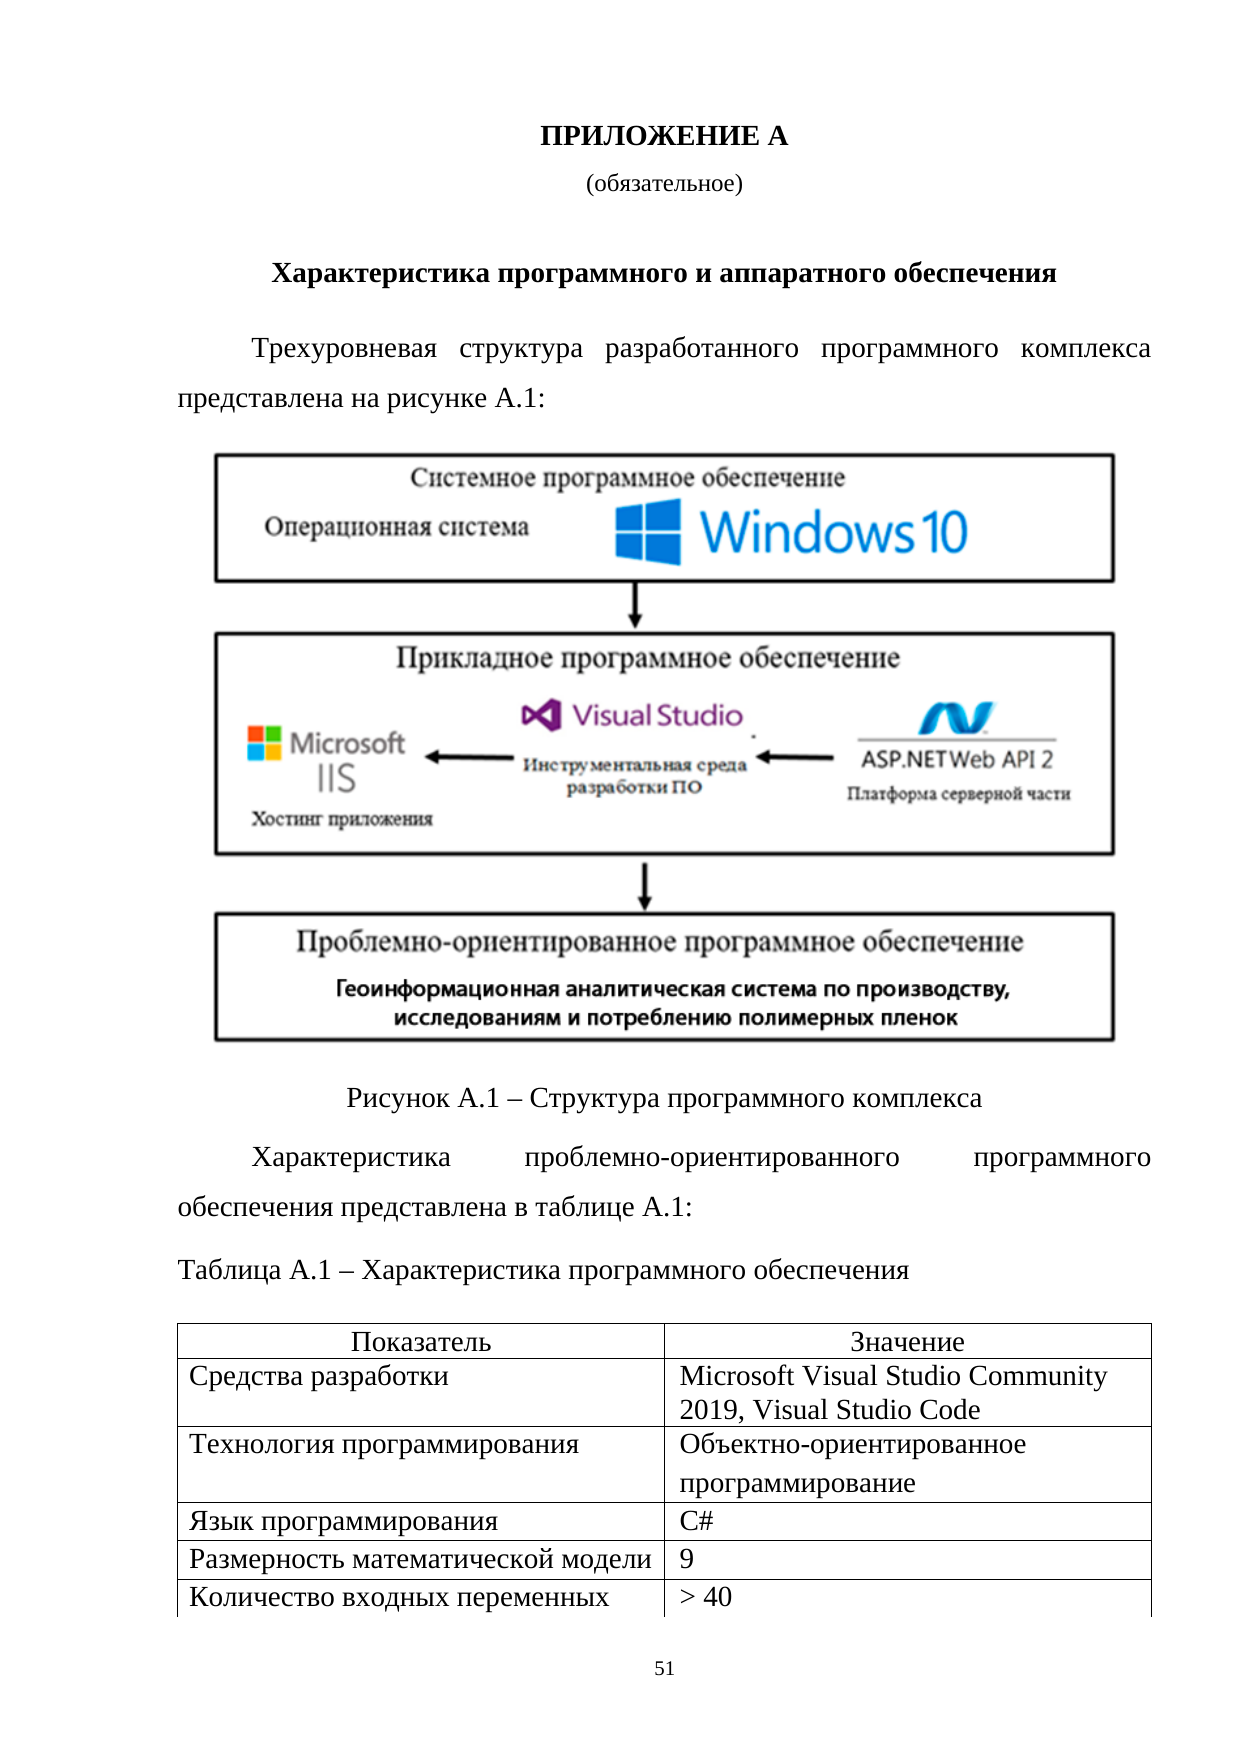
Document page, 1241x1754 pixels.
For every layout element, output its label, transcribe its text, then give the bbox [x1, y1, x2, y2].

table_cell Количество входных переменных [178, 1580, 664, 1617]
table_cell Технология программирования [178, 1427, 664, 1502]
text Трехуровневая структура разработанного программного комплекса представлена на рисунке А.1: [177, 330, 1152, 414]
text Характеристика проблемно-ориентированного программного обеспечения представлена в таблице А.1: [177, 1139, 1152, 1223]
table_cell Microsoft Visual Studio Community 2019, Visual Studio Code [665, 1359, 1151, 1426]
table_header Показатель [178, 1324, 664, 1357]
text Характеристика программного и аппаратного обеспечения [177, 255, 1152, 288]
subtitle ПРИЛОЖЕНИЕ А [177, 118, 1152, 152]
text (обязательное) [177, 168, 1152, 197]
text Рисунок А.1 – Структура программного комплекса [177, 1080, 1152, 1114]
table_cell 9 [665, 1541, 1151, 1578]
table_header Значение [665, 1324, 1151, 1357]
table_cell Язык программирования [178, 1503, 664, 1540]
table_cell C# [665, 1503, 1151, 1540]
picture [207, 443, 1121, 1051]
table_cell Размерность математической модели [178, 1541, 664, 1578]
table_cell > 40 [665, 1580, 1151, 1617]
table_cell Объектно-ориентированное программирование [665, 1427, 1151, 1502]
table_cell Средства разработки [178, 1359, 664, 1426]
text Таблица А.1 – Характеристика программного обеспечения [177, 1252, 1152, 1285]
